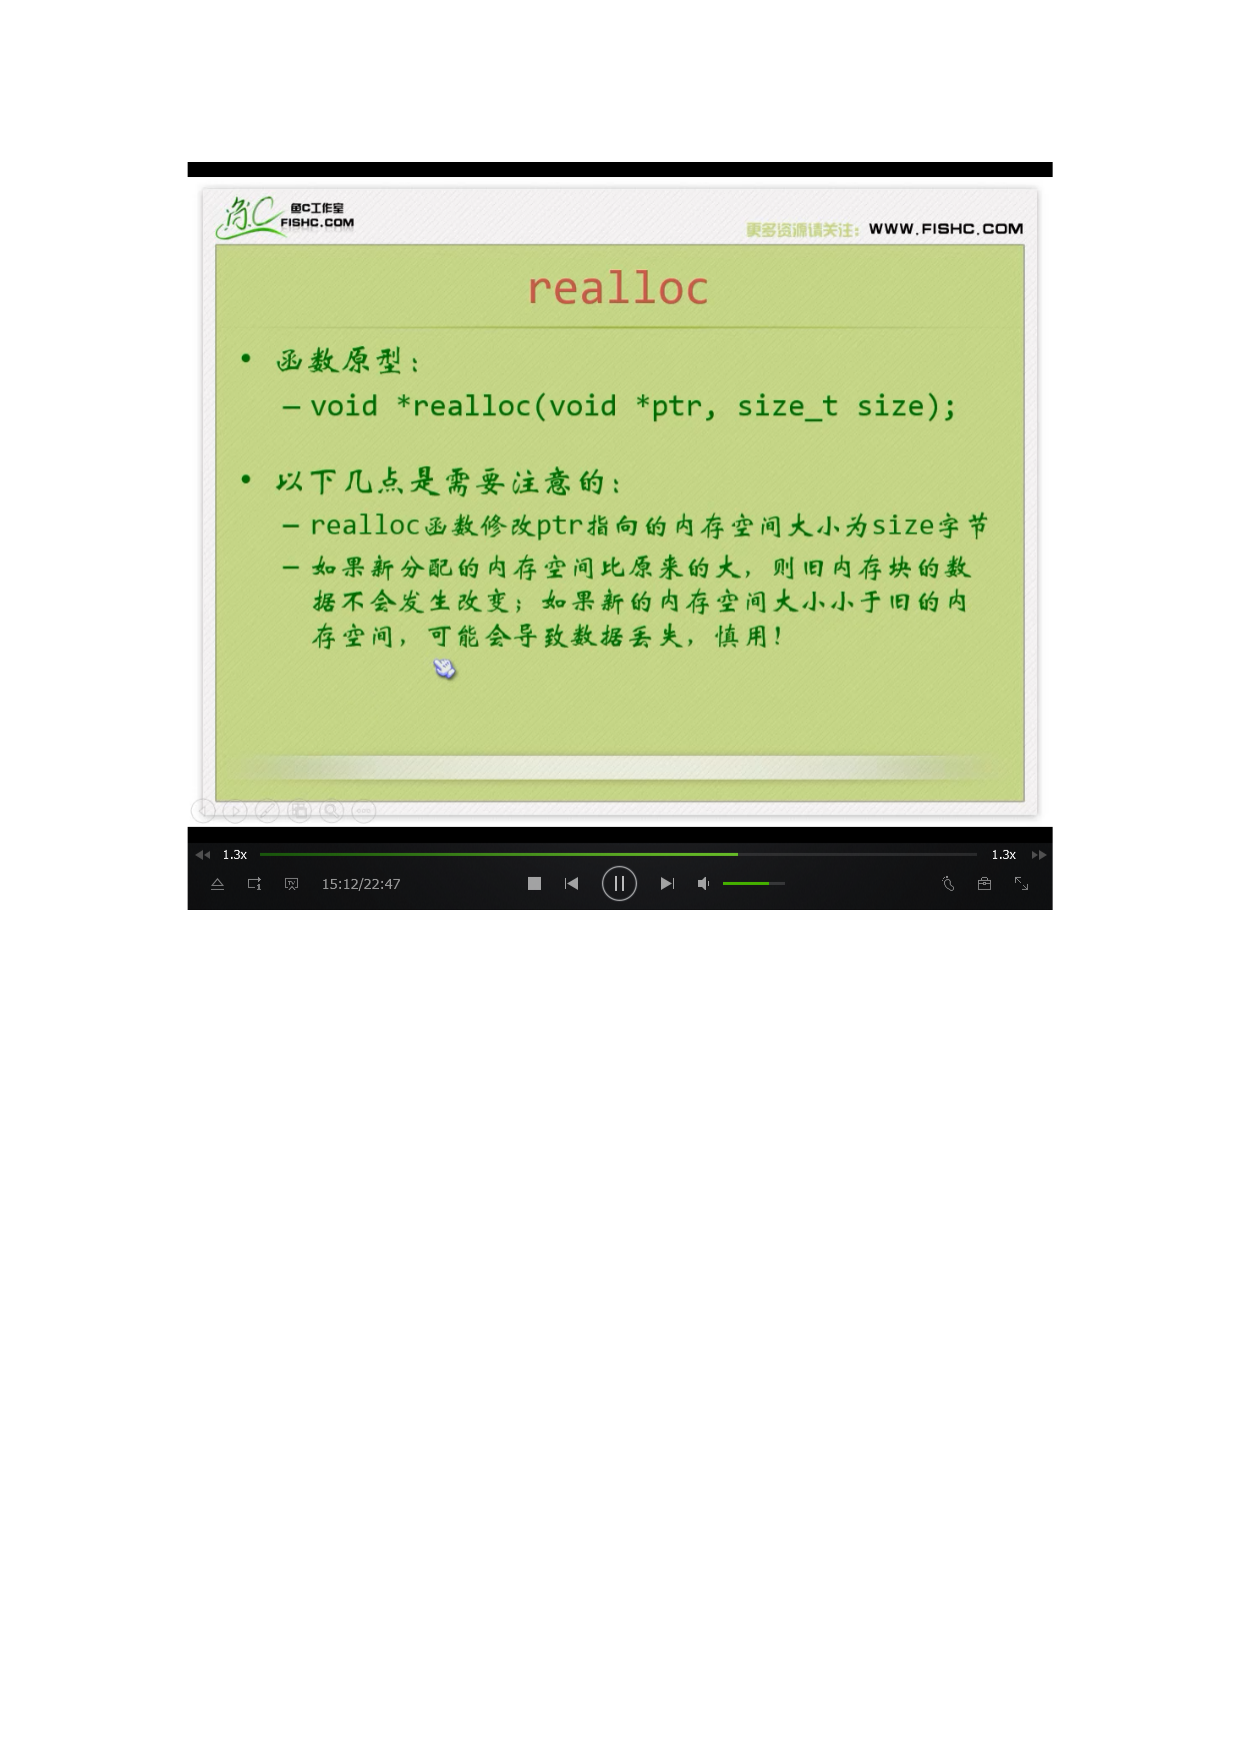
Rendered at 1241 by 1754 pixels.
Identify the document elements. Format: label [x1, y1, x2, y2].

picture [187, 162, 1053, 910]
